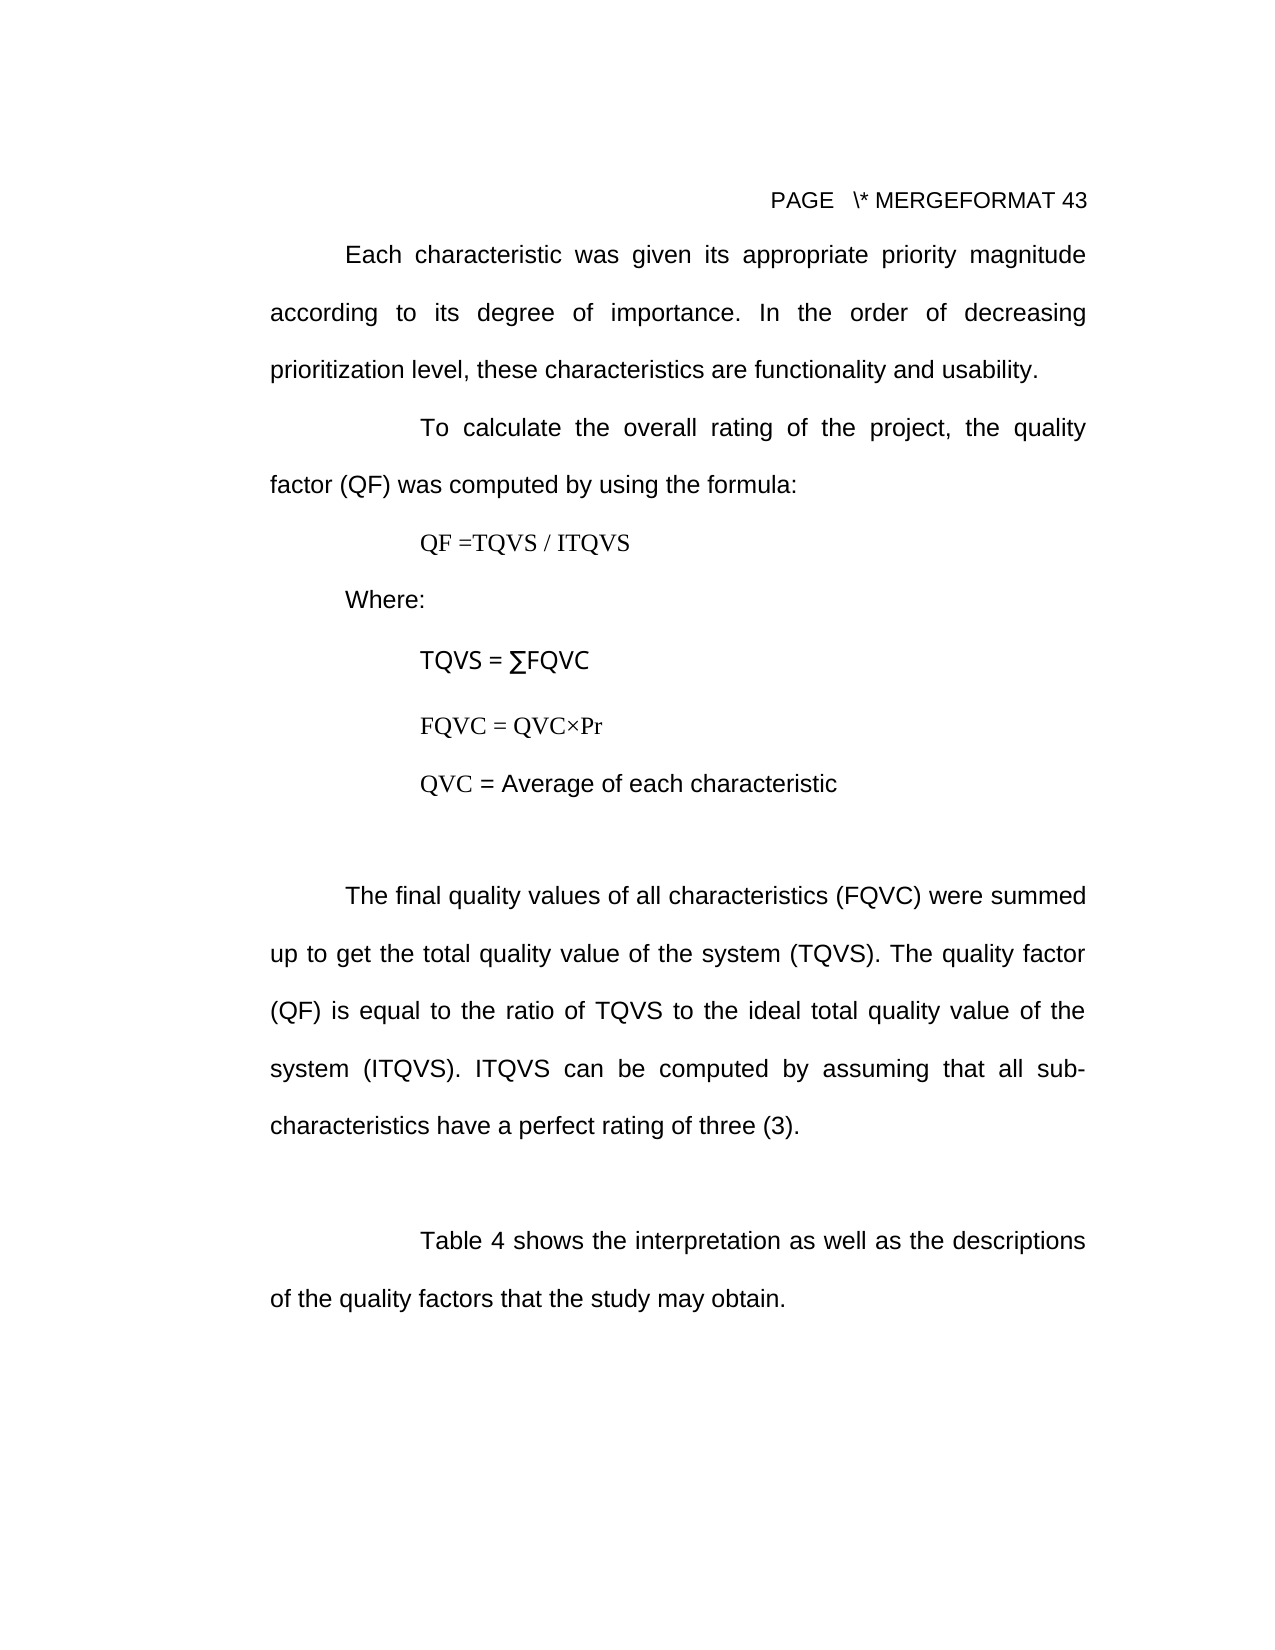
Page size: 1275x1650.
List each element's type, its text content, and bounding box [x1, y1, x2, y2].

text The final quality values of all characteristics (FQVC) were summed up to get the total quality value of the system (TQVS). The quality factor (QF) is equal to the ratio of TQVS to the ideal total quality value of the system (ITQVS). ITQVS can be computed by assuming that all sub-characteristics have a perfect rating of three (3). [270, 881, 1087, 1140]
text QVC = Average of each characteristic [270, 768, 1087, 797]
text Where: [270, 585, 1087, 614]
text To calculate the overall rating of the project, the quality factor (QF) was computed by using the formula: [270, 413, 1087, 499]
text QF =TQVS / ITQVS [270, 528, 1087, 556]
text Each characteristic was given its appropriate priority magnitude according to its degree of importance. In the order of decreasing prioritization level, these characteristics are functionality and usability. [270, 240, 1087, 384]
text FQVC = QVC×Pr [270, 711, 1087, 740]
text Table 4 shows the interpretation as well as the descriptions of the quality factors that the study may obtain. [270, 1226, 1087, 1313]
text TQVS = ∑FQVC [270, 643, 1087, 677]
